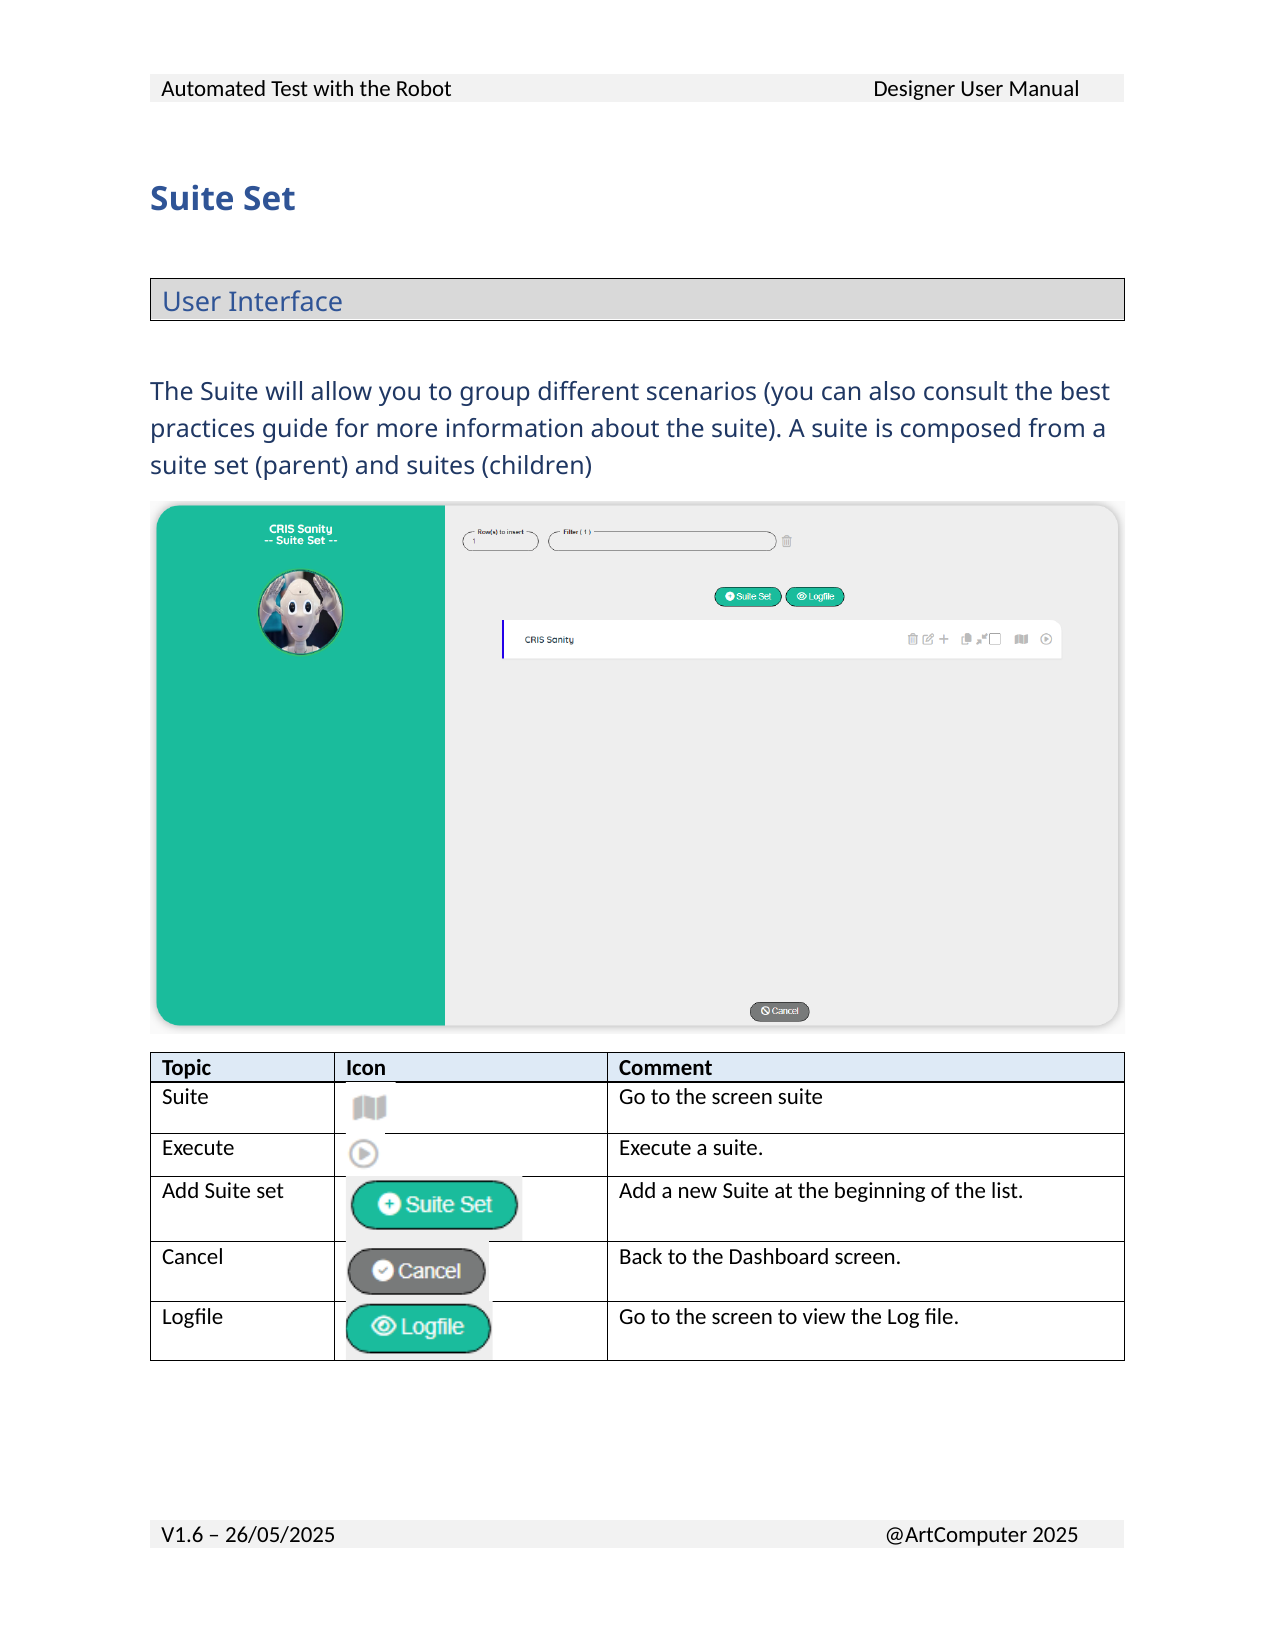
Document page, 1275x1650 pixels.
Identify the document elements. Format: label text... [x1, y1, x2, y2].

table_cell [396, 1083, 607, 1132]
table_cell [335, 1242, 345, 1301]
subtitle Suite Set [150, 175, 1125, 220]
table_cell [335, 1302, 345, 1360]
text The Suite will allow you to group different scenarios (you can also consult the best practices guide for more information about the suite). A suite is composed from a suite set (parent) and suites (children) [150, 374, 1125, 482]
table_cell [489, 1242, 607, 1301]
picture [345, 1082, 523, 1360]
table_cell Suite [151, 1083, 334, 1132]
table_cell Back to the Dashboard screen. [608, 1242, 1124, 1301]
table_cell Execute [151, 1134, 334, 1176]
table_cell Execute a suite. [608, 1134, 1124, 1176]
table_header Comment [608, 1053, 1124, 1081]
picture [150, 501, 1125, 1034]
table_header Topic [151, 1053, 334, 1081]
table_cell [335, 1134, 345, 1176]
table_cell [335, 1083, 345, 1132]
table_cell Go to the screen to view the Log file. [608, 1302, 1124, 1360]
table_cell Cancel [151, 1242, 334, 1301]
table_cell [523, 1177, 607, 1241]
table_cell [493, 1302, 607, 1360]
table_header User Interface [151, 279, 1124, 319]
table_cell [335, 1177, 345, 1241]
table_header Icon [335, 1053, 607, 1081]
table_cell Add a new Suite at the beginning of the list. [608, 1177, 1124, 1241]
table_cell Logfile [151, 1302, 334, 1360]
table_cell Go to the screen suite [608, 1083, 1124, 1132]
table_cell [385, 1134, 607, 1176]
table_cell Add Suite set [151, 1177, 334, 1241]
